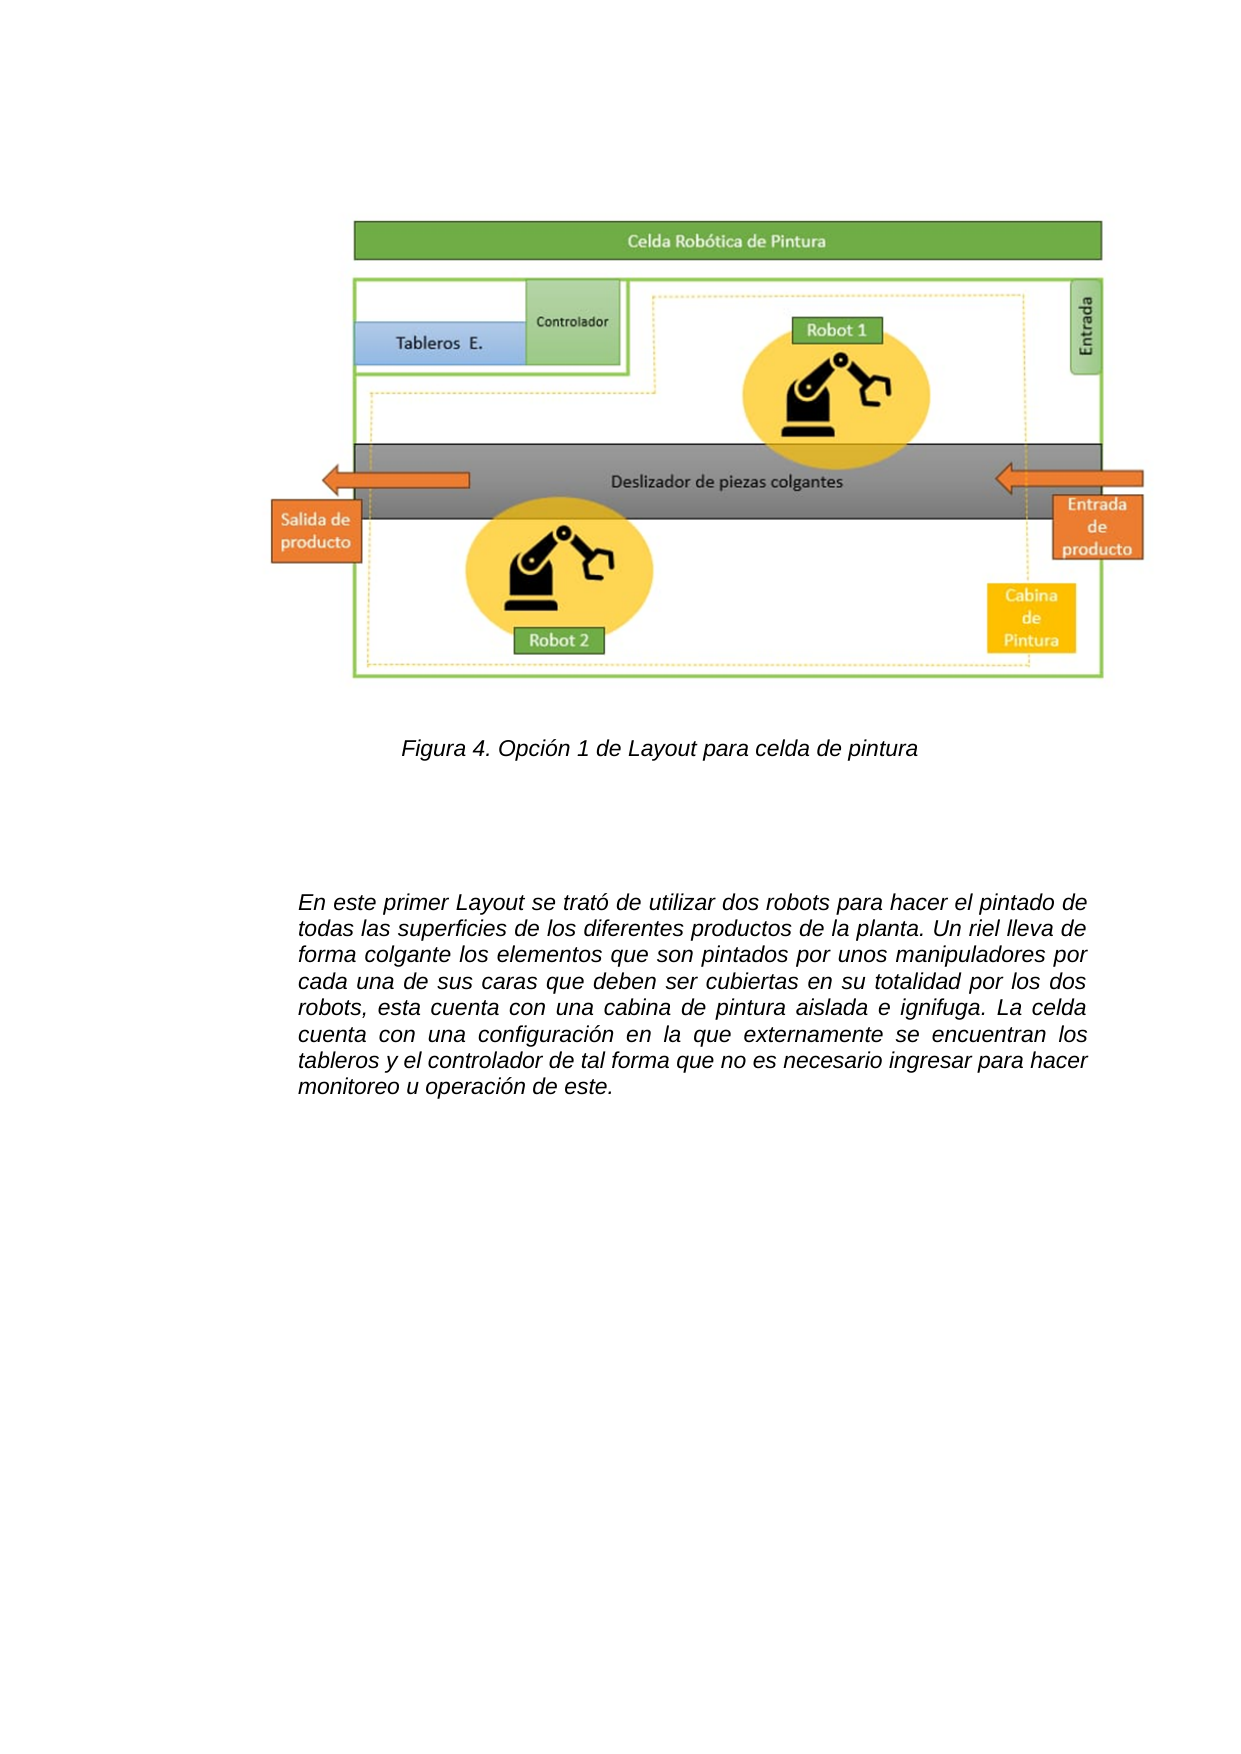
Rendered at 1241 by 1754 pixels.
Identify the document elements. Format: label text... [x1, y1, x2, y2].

text En este primer Layout se trató de utilizar dos robots para hacer el pintado de todas las superficies de los diferentes productos de la planta. Un riel lleva de forma colgante los elementos que son pintados por unos manipuladores por cada una de sus caras que deben ser cubiertas en su totalidad por los dos robots, esta cuenta con una cabina de pintura aislada e ignifuga. La celda cuenta con una configuración en la que externamente se encuentran los tableros y el controlador de tal forma que no es necesario ingresar para hacer monitoreo u operación de este. [298, 889, 1090, 1099]
text Figura 4. Opción 1 de Layout para celda de pintura [225, 735, 1090, 761]
picture [225, 176, 1166, 710]
